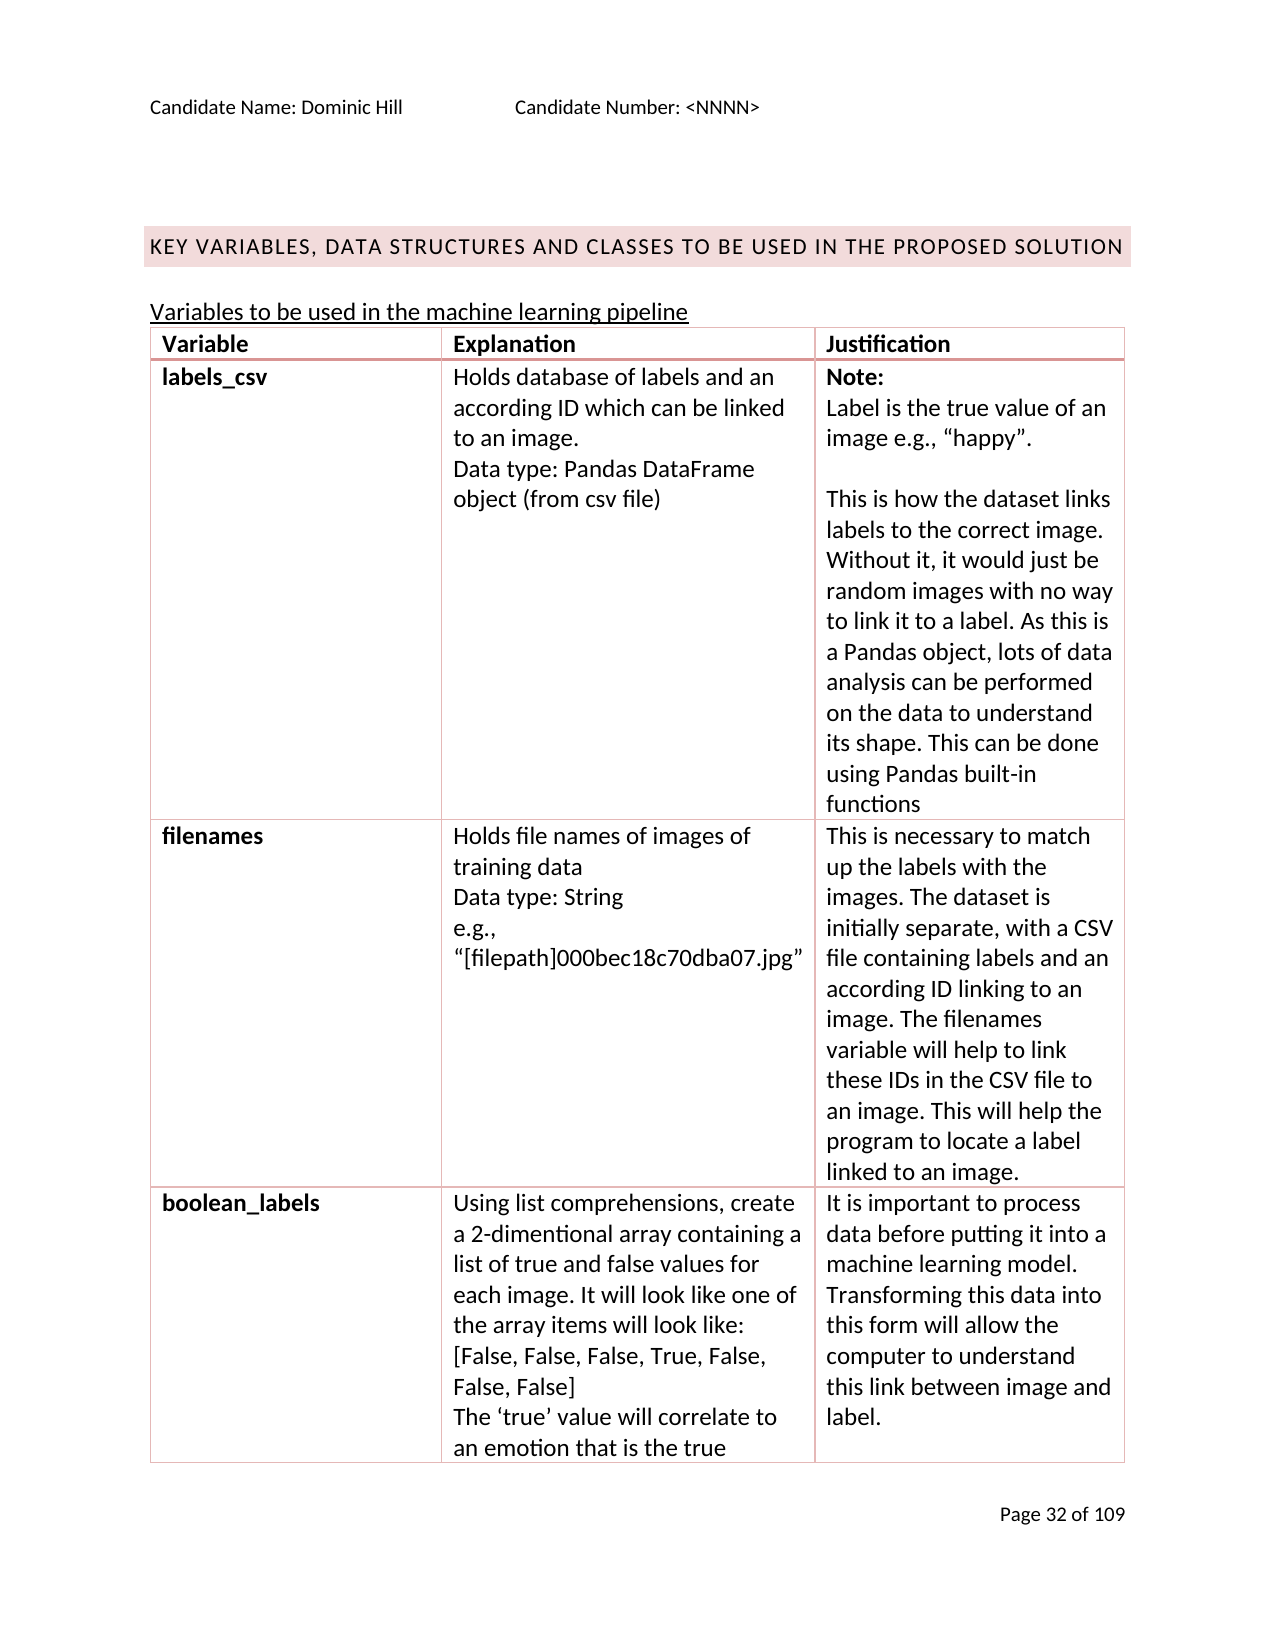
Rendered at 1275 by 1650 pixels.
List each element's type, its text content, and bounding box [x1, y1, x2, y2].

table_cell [816, 1188, 1124, 1462]
table_cell labels_csv [151, 361, 441, 819]
table_cell boolean_labels [151, 1188, 441, 1462]
table_header Explanation [442, 328, 814, 358]
table_cell This is necessary to match up the labels with the images. The dataset is initially separate, with a CSV file containing labels and an according ID linking to an image. The filenames variable will help to link these IDs in the CSV file to an image. This will help the program to locate a label linked to an image. [816, 820, 1124, 1186]
table_cell Holds database of labels and an according ID which can be linked to an image. Data type: Pandas DataFrame object (from csv file) [442, 361, 814, 819]
table_header Variable [151, 328, 441, 358]
subtitle Key variables, data structures and classes to be used in the proposed solution [150, 232, 1125, 260]
table_cell Holds file names of images of training data Data type: String e.g., “[filepath]000bec18c70dba07.jpg” [442, 820, 814, 1186]
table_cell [442, 1188, 814, 1462]
table_header Justification [816, 328, 1124, 358]
table_cell Note: Label is the true value of an image e.g., “happy”. This is how the dataset links labels to the correct image. Without it, it would just be random images with no way to link it to a label. As this is a Pandas object, lots of data analysis can be performed on the data to understand its shape. This can be done using Pandas built-in functions [816, 361, 1124, 819]
text Variables to be used in the machine learning pipeline [150, 296, 1125, 327]
table_cell filenames [151, 820, 441, 1186]
